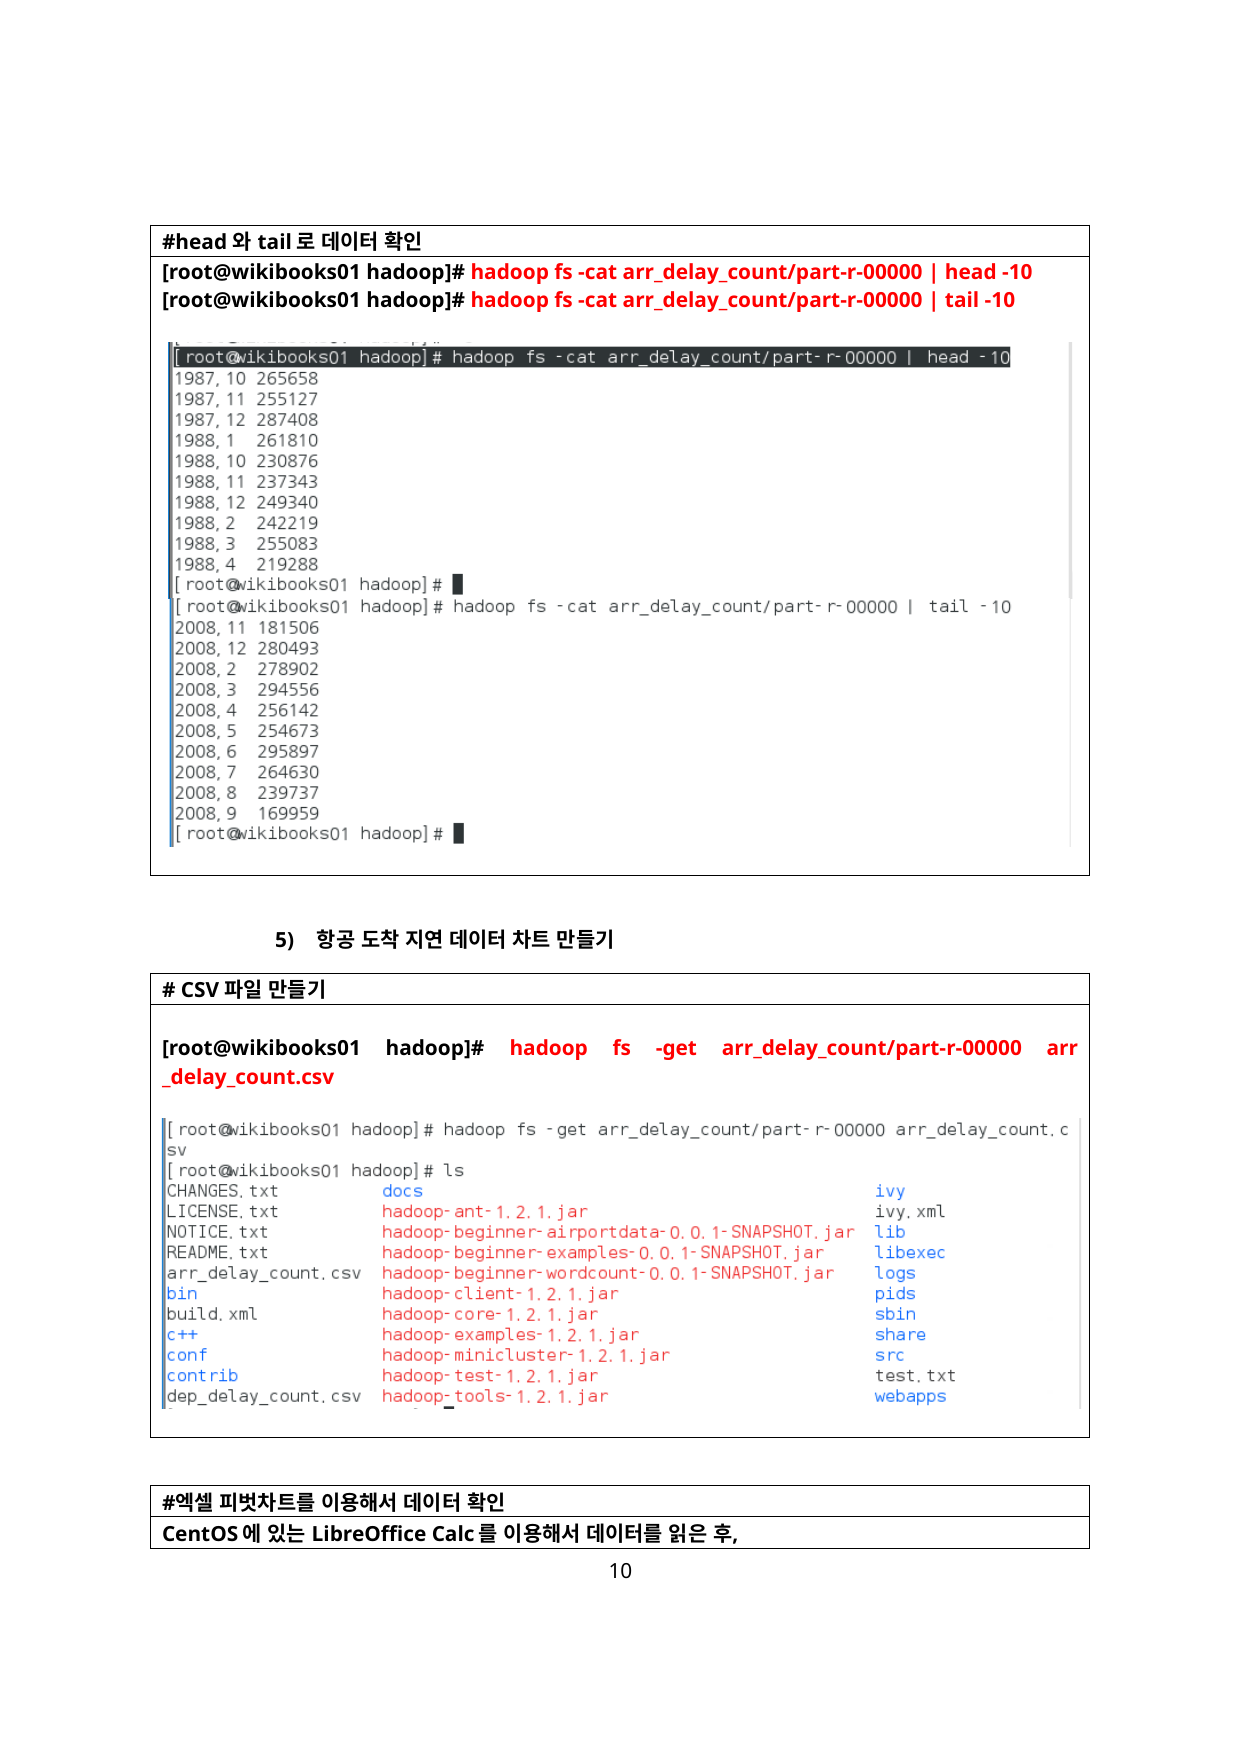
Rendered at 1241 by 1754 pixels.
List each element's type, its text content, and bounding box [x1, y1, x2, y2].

list 항공 도착 지연 데이터 차트 만들기 [275, 923, 1090, 954]
table_cell [root@wikibooks01 hadoop]# hadoop fs -get arr_delay_count/part-r-00000 arr _delay_count.csv [151, 1005, 1089, 1437]
table_header # CSV 파일 만들기 [151, 974, 1089, 1004]
picture [161, 1118, 1082, 1409]
table_header #head 와 tail로 데이터 확인 [151, 226, 1089, 256]
table_cell [root@wikibooks01 hadoop]# hadoop fs -cat arr_delay_count/part-r-00000 | head -10 [root@wikibooks01 hadoop]# hadoop fs -cat arr_delay_count/part-r-00000 | tail -10 [151, 257, 1089, 875]
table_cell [151, 1517, 1089, 1548]
table_header #엑셀 피벗차트를 이용해서 데이터 확인 [151, 1486, 1089, 1516]
picture [168, 342, 1073, 847]
